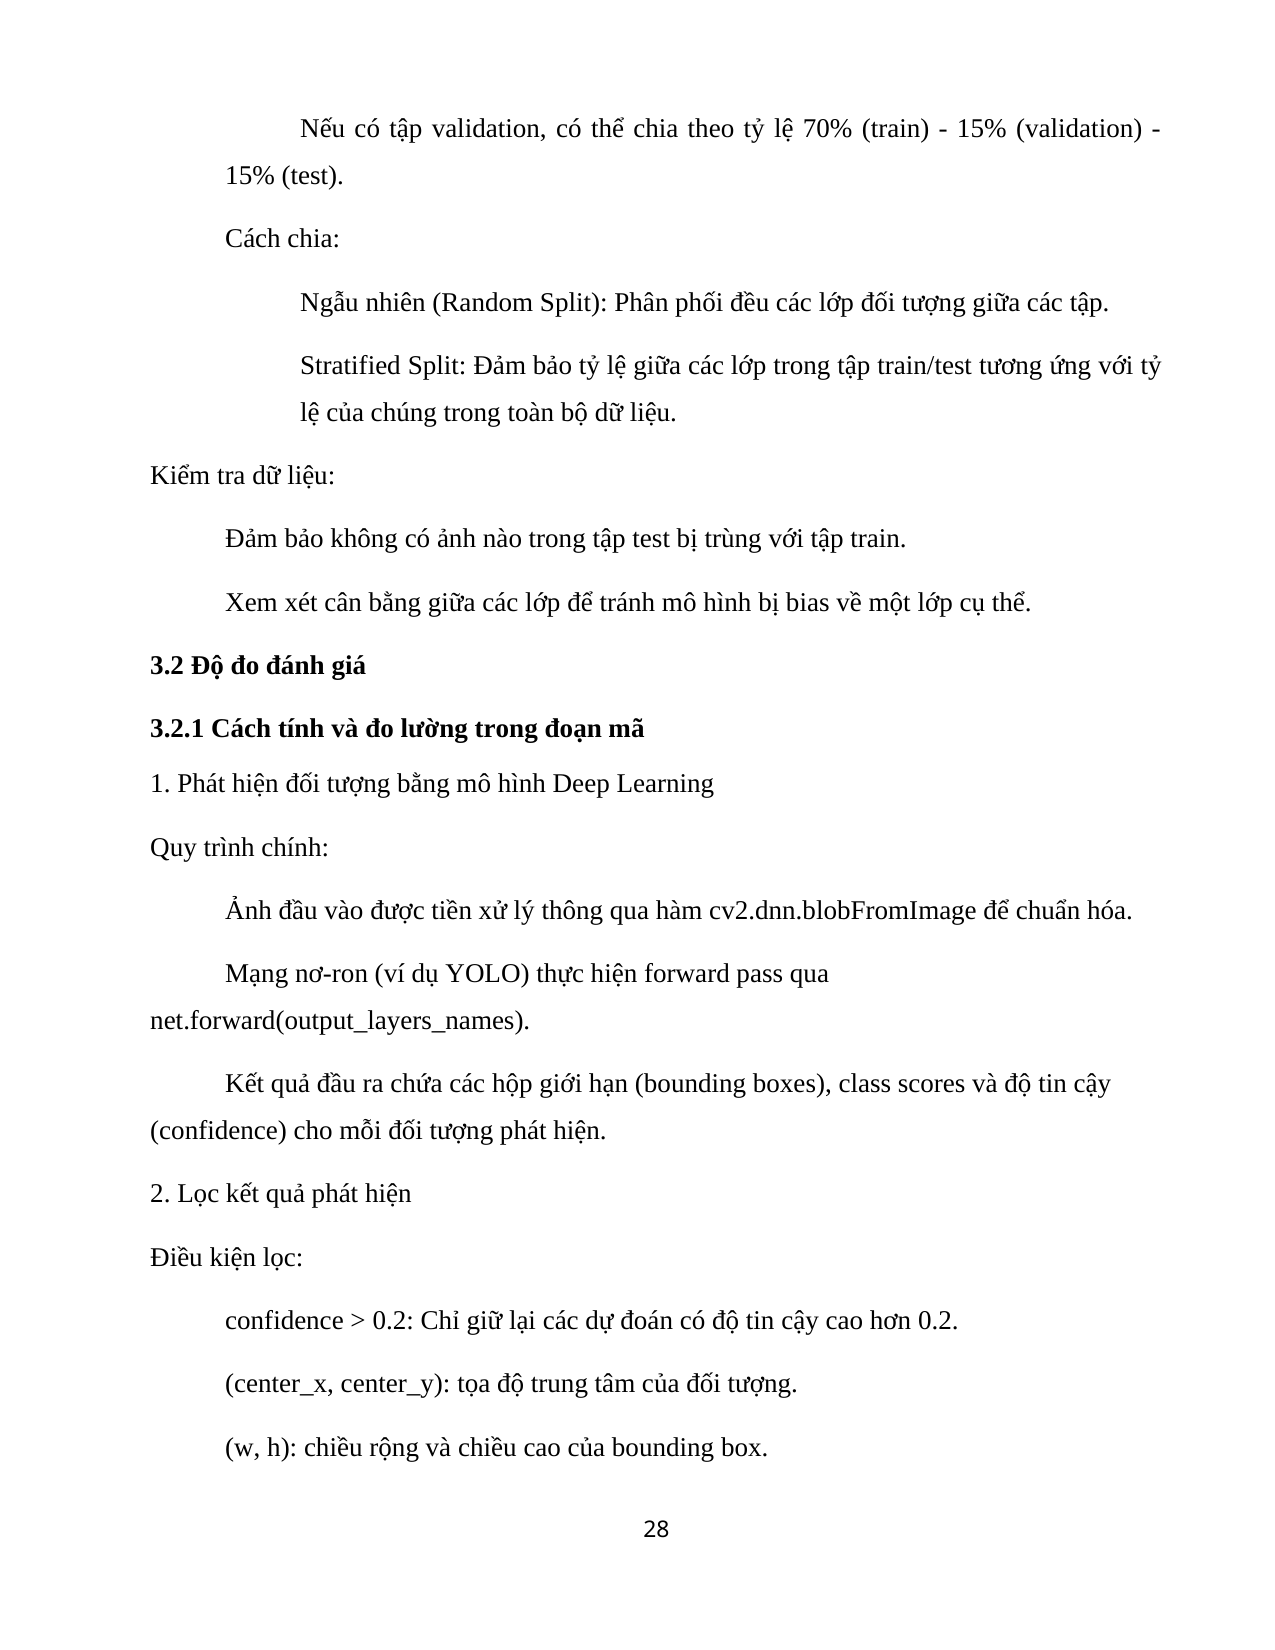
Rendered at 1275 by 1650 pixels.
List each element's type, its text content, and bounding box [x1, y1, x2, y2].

subtitle 3.2.1 Cách tính và đo lường trong đoạn mã [150, 712, 1162, 744]
text Xem xét cân bằng giữa các lớp để tránh mô hình bị bias về một lớp cụ thể. [225, 586, 1162, 617]
text Stratified Split: Đảm bảo tỷ lệ giữa các lớp trong tập train/test tương ứng với tỷ lệ của chúng trong toàn bộ dữ liệu. [300, 349, 1162, 427]
text Cách chia: [150, 222, 1162, 254]
text Ngẫu nhiên (Random Split): Phân phối đều các lớp đối tượng giữa các tập. [300, 286, 1162, 317]
text Ảnh đầu vào được tiền xử lý thông qua hàm cv2.dnn.blobFromImage để chuẩn hóa. [150, 894, 1162, 925]
text confidence > 0.2: Chỉ giữ lại các dự đoán có độ tin cậy cao hơn 0.2. [150, 1304, 1162, 1335]
text Đảm bảo không có ảnh nào trong tập test bị trùng với tập train. [225, 522, 1162, 554]
text Nếu có tập validation, có thể chia theo tỷ lệ 70% (train) - 15% (validation) - 15% (test). [225, 112, 1162, 190]
text Điều kiện lọc: [150, 1241, 1162, 1272]
text Kết quả đầu ra chứa các hộp giới hạn (bounding boxes), class scores và độ tin cậy (confidence) cho mỗi đối tượng phát hiện. [150, 1067, 1162, 1145]
text Mạng nơ-ron (ví dụ YOLO) thực hiện forward pass qua net.forward(output_layers_names). [150, 957, 1162, 1035]
text Quy trình chính: [150, 831, 1162, 862]
subtitle 3.2 Độ đo đánh giá [150, 649, 1162, 680]
text (center_x, center_y): tọa độ trung tâm của đối tượng. [150, 1367, 1162, 1399]
text 1. Phát hiện đối tượng bằng mô hình Deep Learning [150, 767, 1162, 799]
text 2. Lọc kết quả phát hiện [150, 1177, 1162, 1209]
text Kiểm tra dữ liệu: [150, 459, 1162, 490]
text (w, h): chiều rộng và chiều cao của bounding box. [150, 1431, 1162, 1462]
